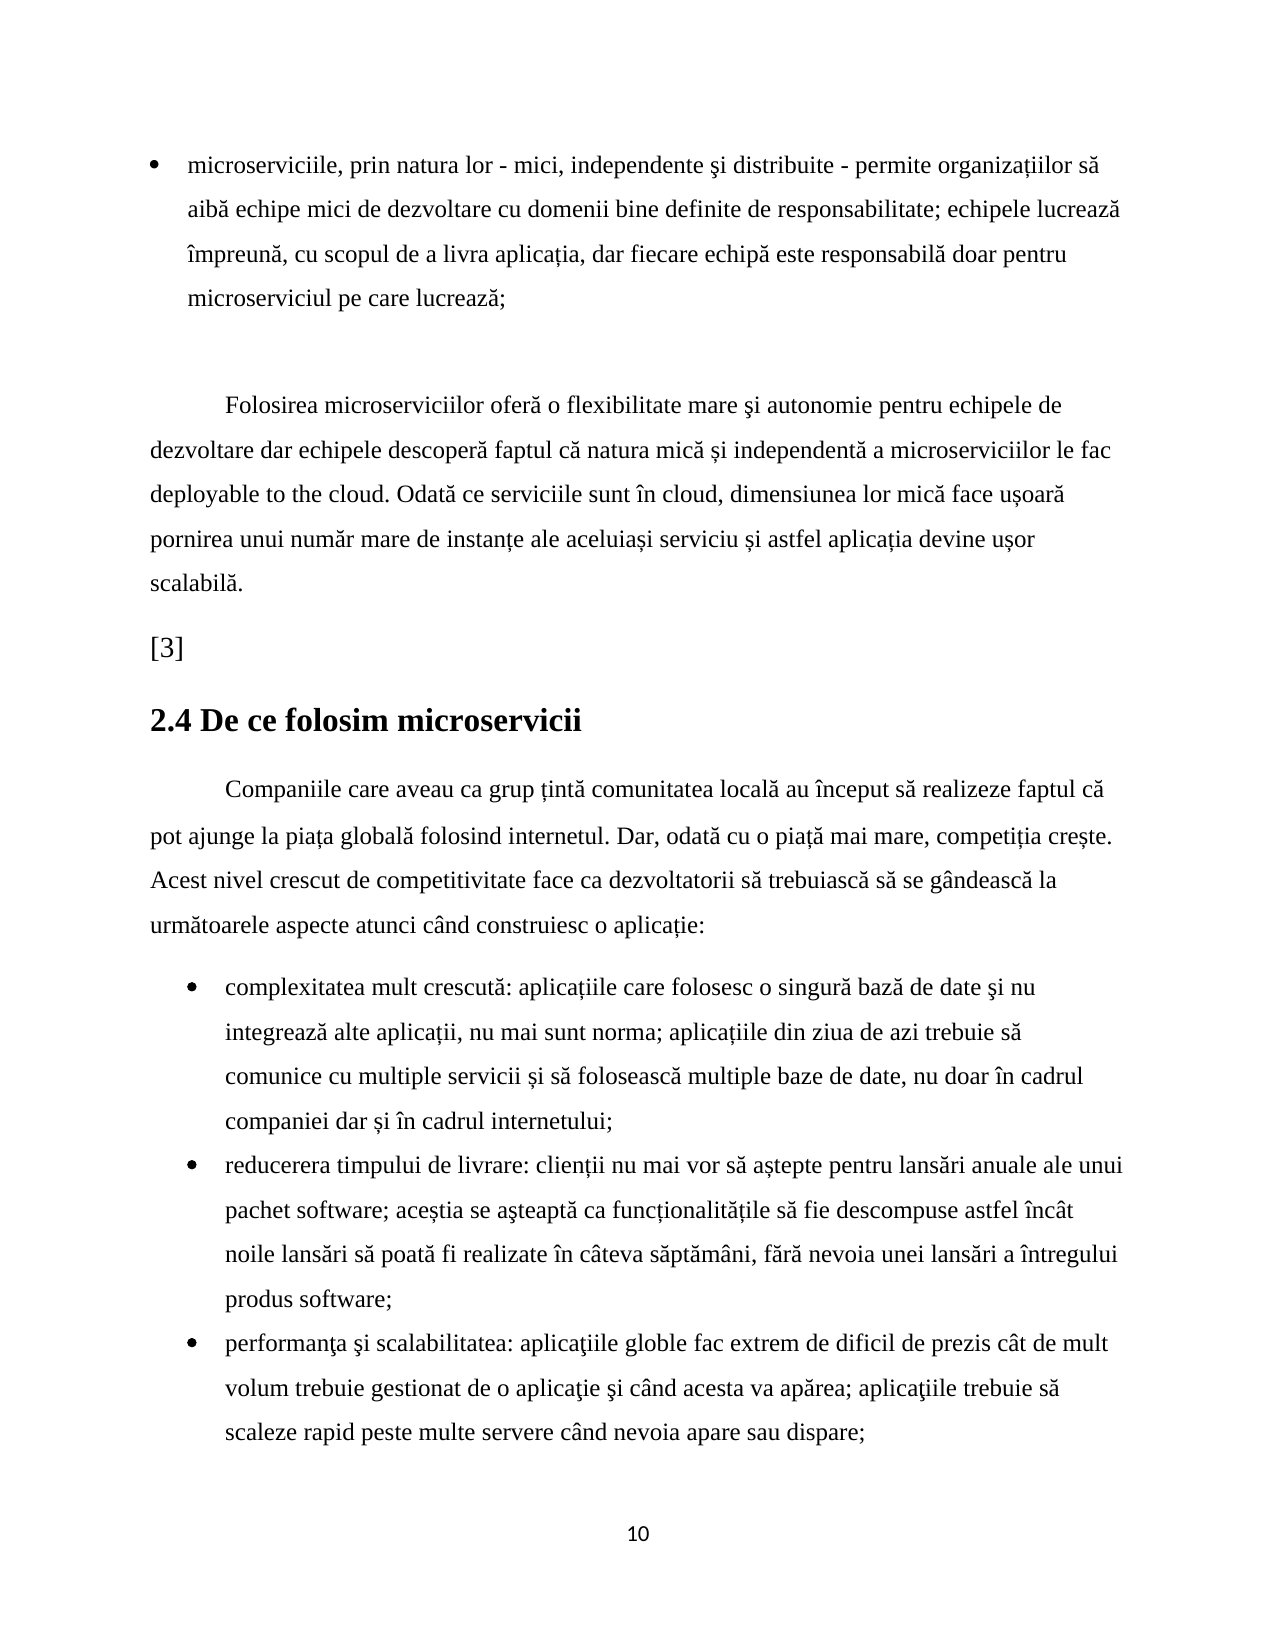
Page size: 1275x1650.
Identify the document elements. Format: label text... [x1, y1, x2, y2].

text [3] [150, 630, 1125, 664]
text 2.4 De ce folosim microservicii Companiile care aveau ca grup țintă comunitatea locală au început să realizeze faptul că pot ajunge la piața globală folosind internetul. Dar, odată cu o piață mai mare, competiția crește. Acest nivel crescut de competitivitate face ca dezvoltatorii să trebuiască să se gândească la următoarele aspecte atunci când construiesc o aplicație: [150, 700, 1125, 939]
list performanţa şi scalabilitatea: aplicaţiile globle fac extrem de dificil de prezis cât de mult volum trebuie gestionat de o aplicaţie şi când acesta va apărea; aplicaţiile trebuie să scaleze rapid peste multe servere când nevoia apare sau dispare; [187, 1328, 1125, 1446]
list reducerera timpului de livrare: clienții nu mai vor să aștepte pentru lansări anuale ale unui pachet software; aceștia se aşteaptă ca funcționalitățile să fie descompuse astfel încât noile lansări să poată fi realizate în câteva săptămâni, fără nevoia unei lansări a întregului produs software; [187, 1150, 1125, 1312]
list microserviciile, prin natura lor - mici, independente şi distribuite - permite organizațiilor să aibă echipe mici de dezvoltare cu domenii bine definite de responsabilitate; echipele lucrează împreună, cu scopul de a livra aplicația, dar fiecare echipă este responsabilă doar pentru microserviciul pe care lucrează; [150, 150, 1125, 312]
list complexitatea mult crescută: aplicațiile care folosesc o singură bază de date şi nu integrează alte aplicații, nu mai sunt norma; aplicațiile din ziua de azi trebuie să comunice cu multiple servicii și să folosească multiple baze de date, nu doar în cadrul companiei dar și în cadrul internetului; [187, 972, 1125, 1134]
text Folosirea microserviciilor oferă o flexibilitate mare şi autonomie pentru echipele de dezvoltare dar echipele descoperă faptul că natura mică și independentă a microserviciilor le fac deployable to the cloud. Odată ce serviciile sunt în cloud, dimensiunea lor mică face ușoară pornirea unui număr mare de instanțe ale aceluiași serviciu și astfel aplicația devine ușor scalabilă. [150, 390, 1125, 597]
